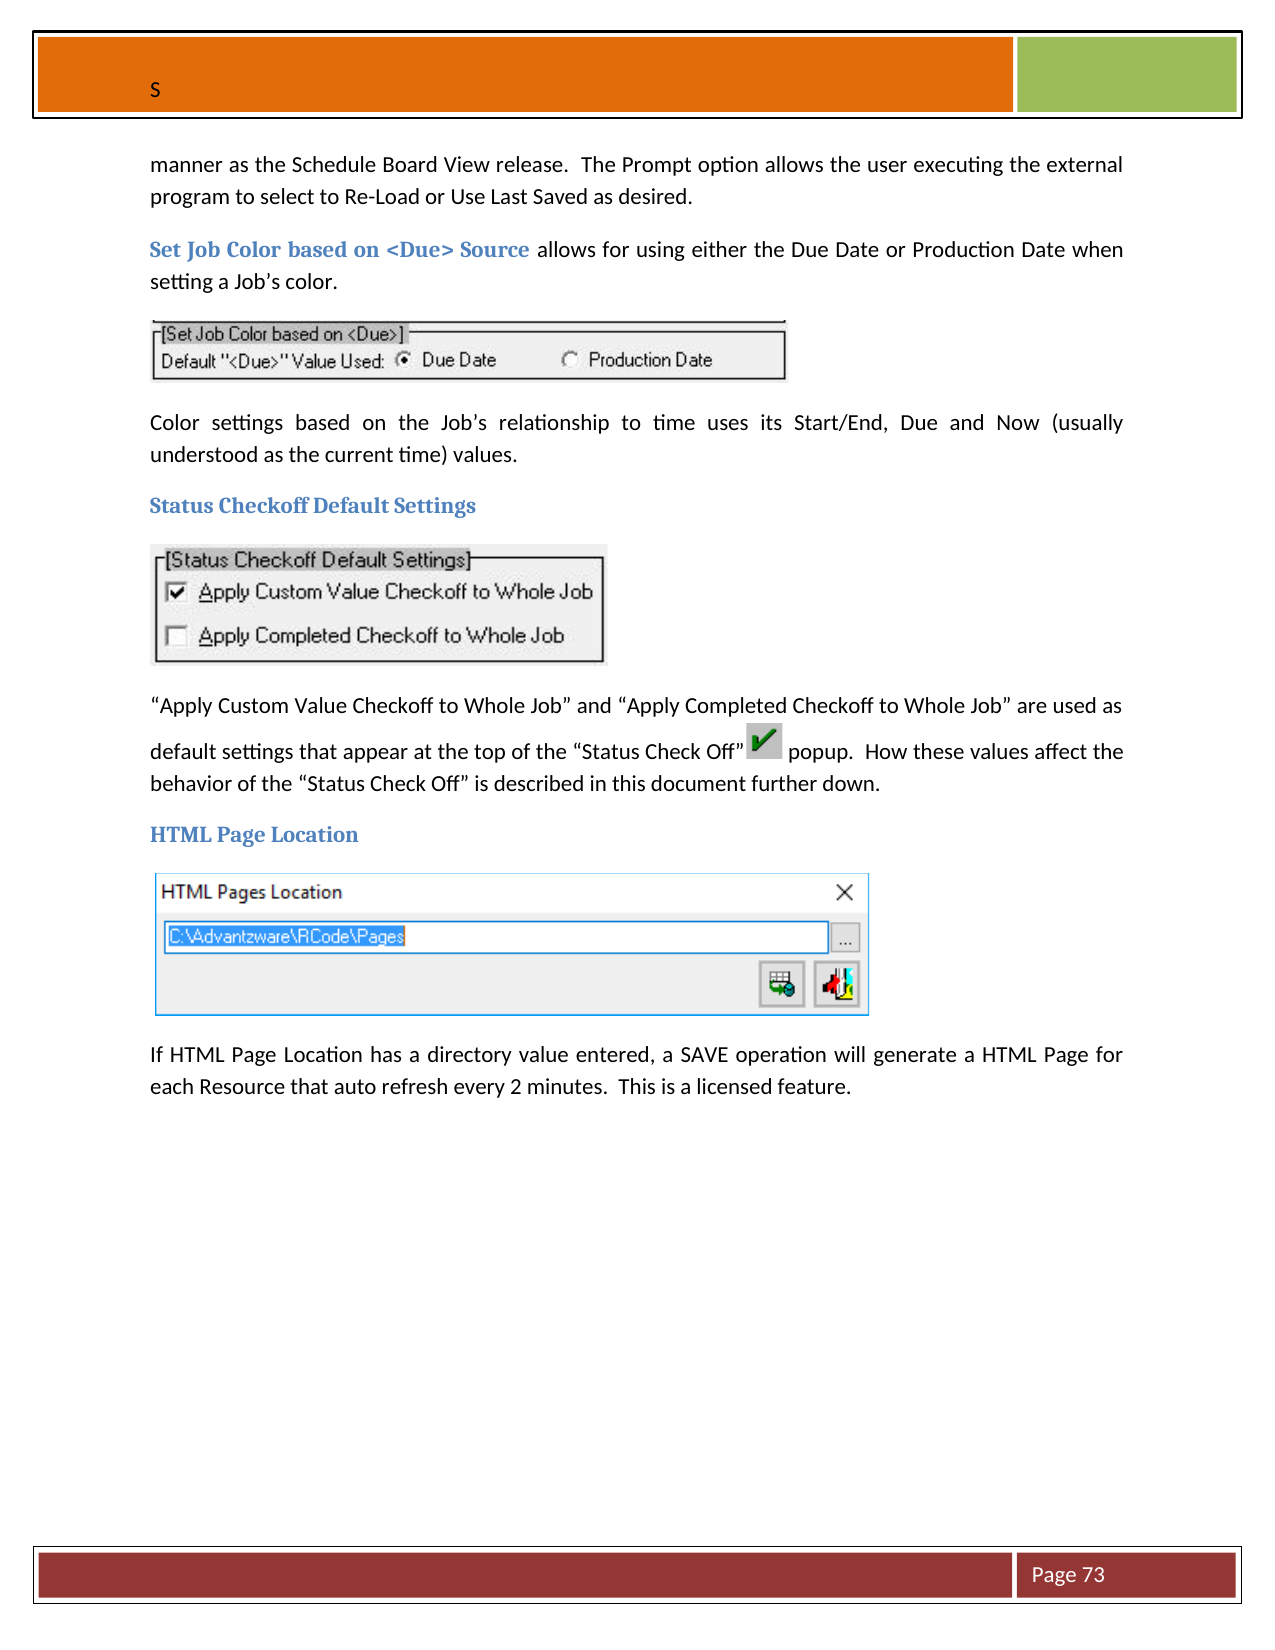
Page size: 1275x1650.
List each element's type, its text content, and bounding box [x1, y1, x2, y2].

picture [150, 320, 789, 383]
text Set Job Color based on <Due> Source allows for using either the Due Date or Production Date when setting a Job’s color. [150, 235, 1125, 295]
text Status Checkoff Default Settings [150, 493, 1125, 519]
picture [746, 723, 783, 759]
text “Apply Custom Value Checkoff to Whole Job” and “Apply Completed Checkoff to Whole Job” are used as default settings that appear at the top of the “Status Check Off” popup. How these values affect the behavior of the “Status Check Off” is described in this document further down. [150, 691, 1125, 797]
picture [155, 873, 870, 1016]
text HTML Page Location [150, 822, 1125, 848]
picture [150, 544, 608, 666]
text Color settings based on the Job’s relationship to time uses its Start/End, Due and Now (usually understood as the current time) values. [150, 408, 1125, 468]
text If HTML Page Location has a directory value entered, a SAVE operation will generate a HTML Page for each Resource that auto refresh every 2 minutes. This is a licensed feature. [150, 1040, 1125, 1100]
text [150, 150, 1125, 210]
